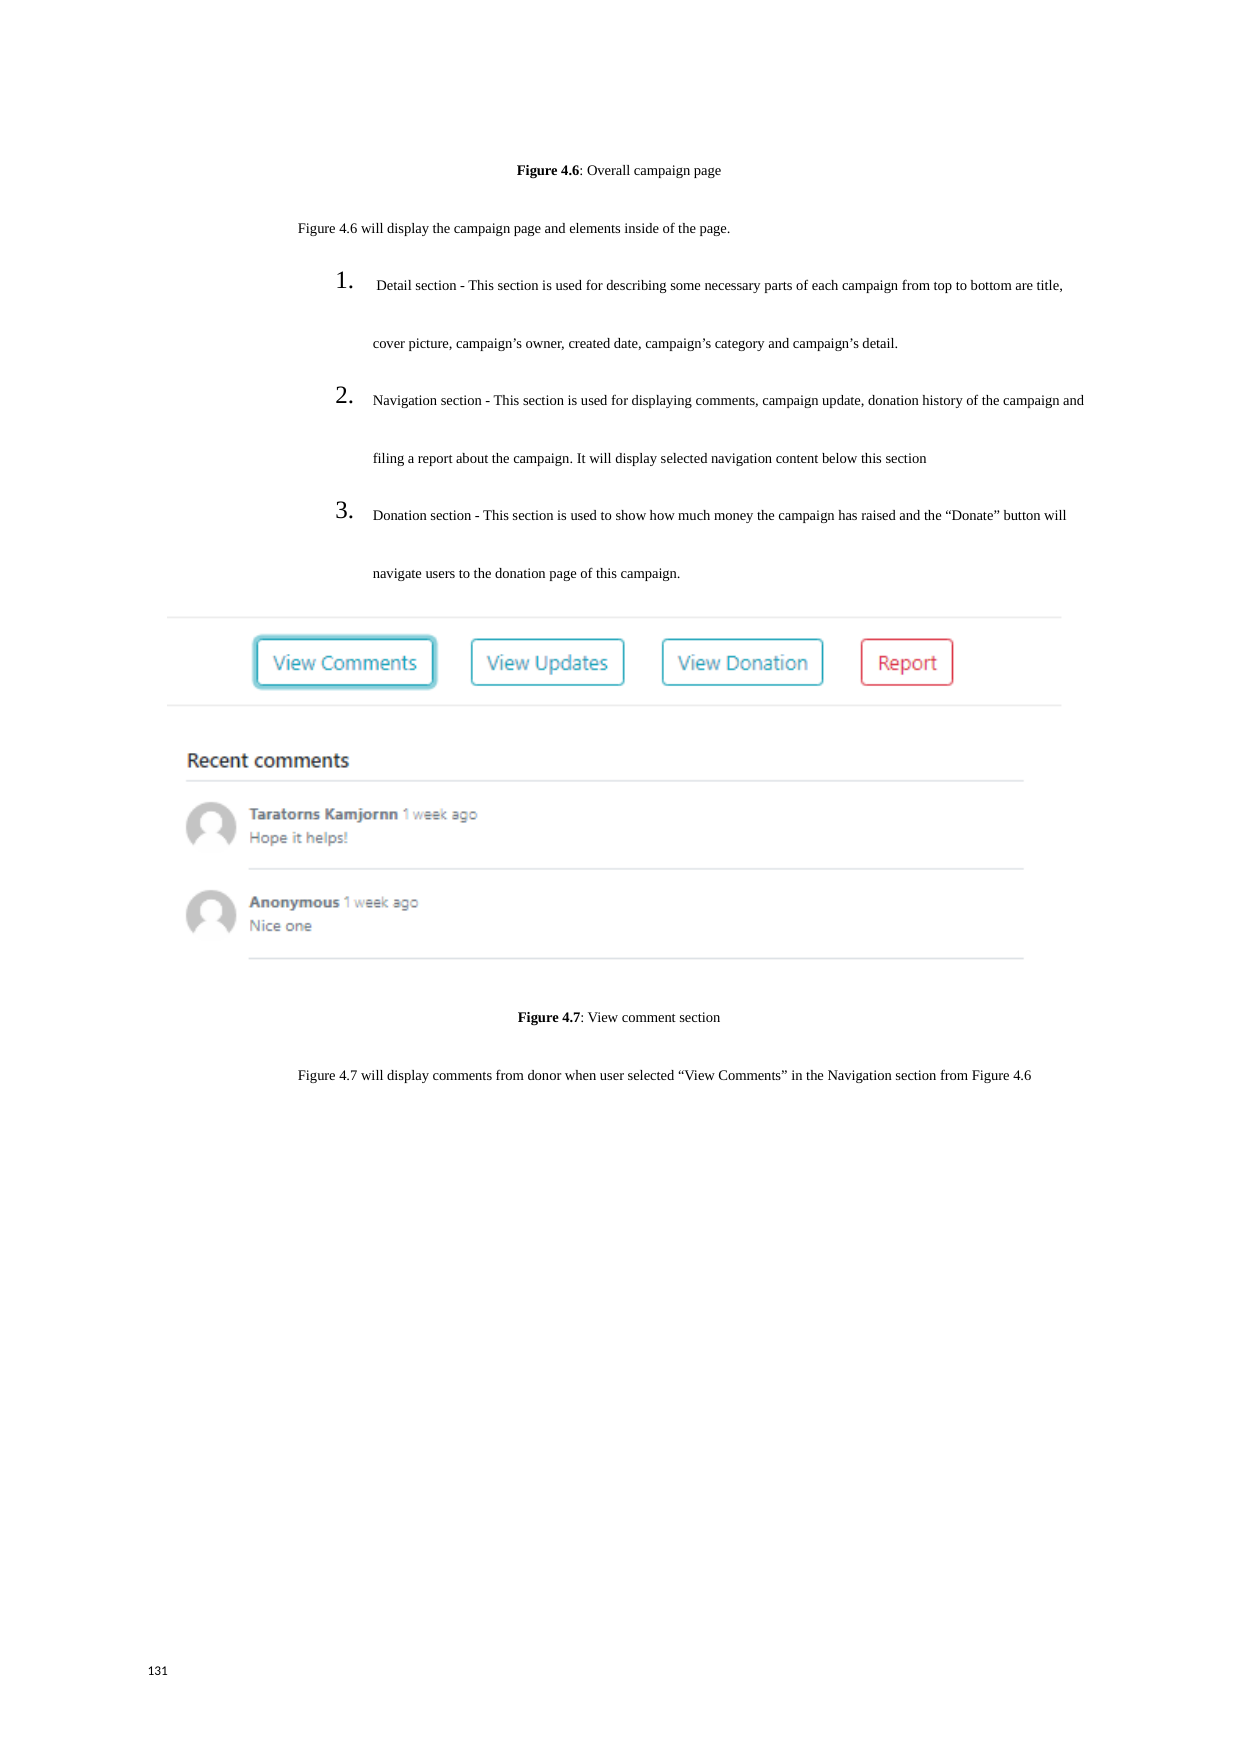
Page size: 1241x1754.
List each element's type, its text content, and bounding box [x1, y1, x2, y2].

text Figure 4.6 will display the campaign page and elements inside of the page. [223, 207, 1090, 236]
list Donation section - This section is used to show how much money the campaign has raised and the “Donate” button will navigate users to the donation page of this campaign. [335, 495, 1090, 581]
text Figure 4.7: View comment section [147, 997, 1090, 1026]
list Detail section - This section is used for describing some necessary parts of each campaign from top to bottom are title, cover picture, campaign’s owner, created date, campaign’s category and campaign’s detail. [335, 265, 1090, 351]
text Figure 4.6: Overall campaign page [147, 150, 1090, 179]
picture [167, 610, 1071, 969]
list Navigation section - This section is used for displaying comments, campaign update, donation history of the campaign and filing a report about the campaign. It will display selected navigation content below this section [335, 380, 1090, 466]
text Figure 4.7 will display comments from donor when user selected “View Comments” in the Navigation section from Figure 4.6 [223, 1054, 1090, 1083]
